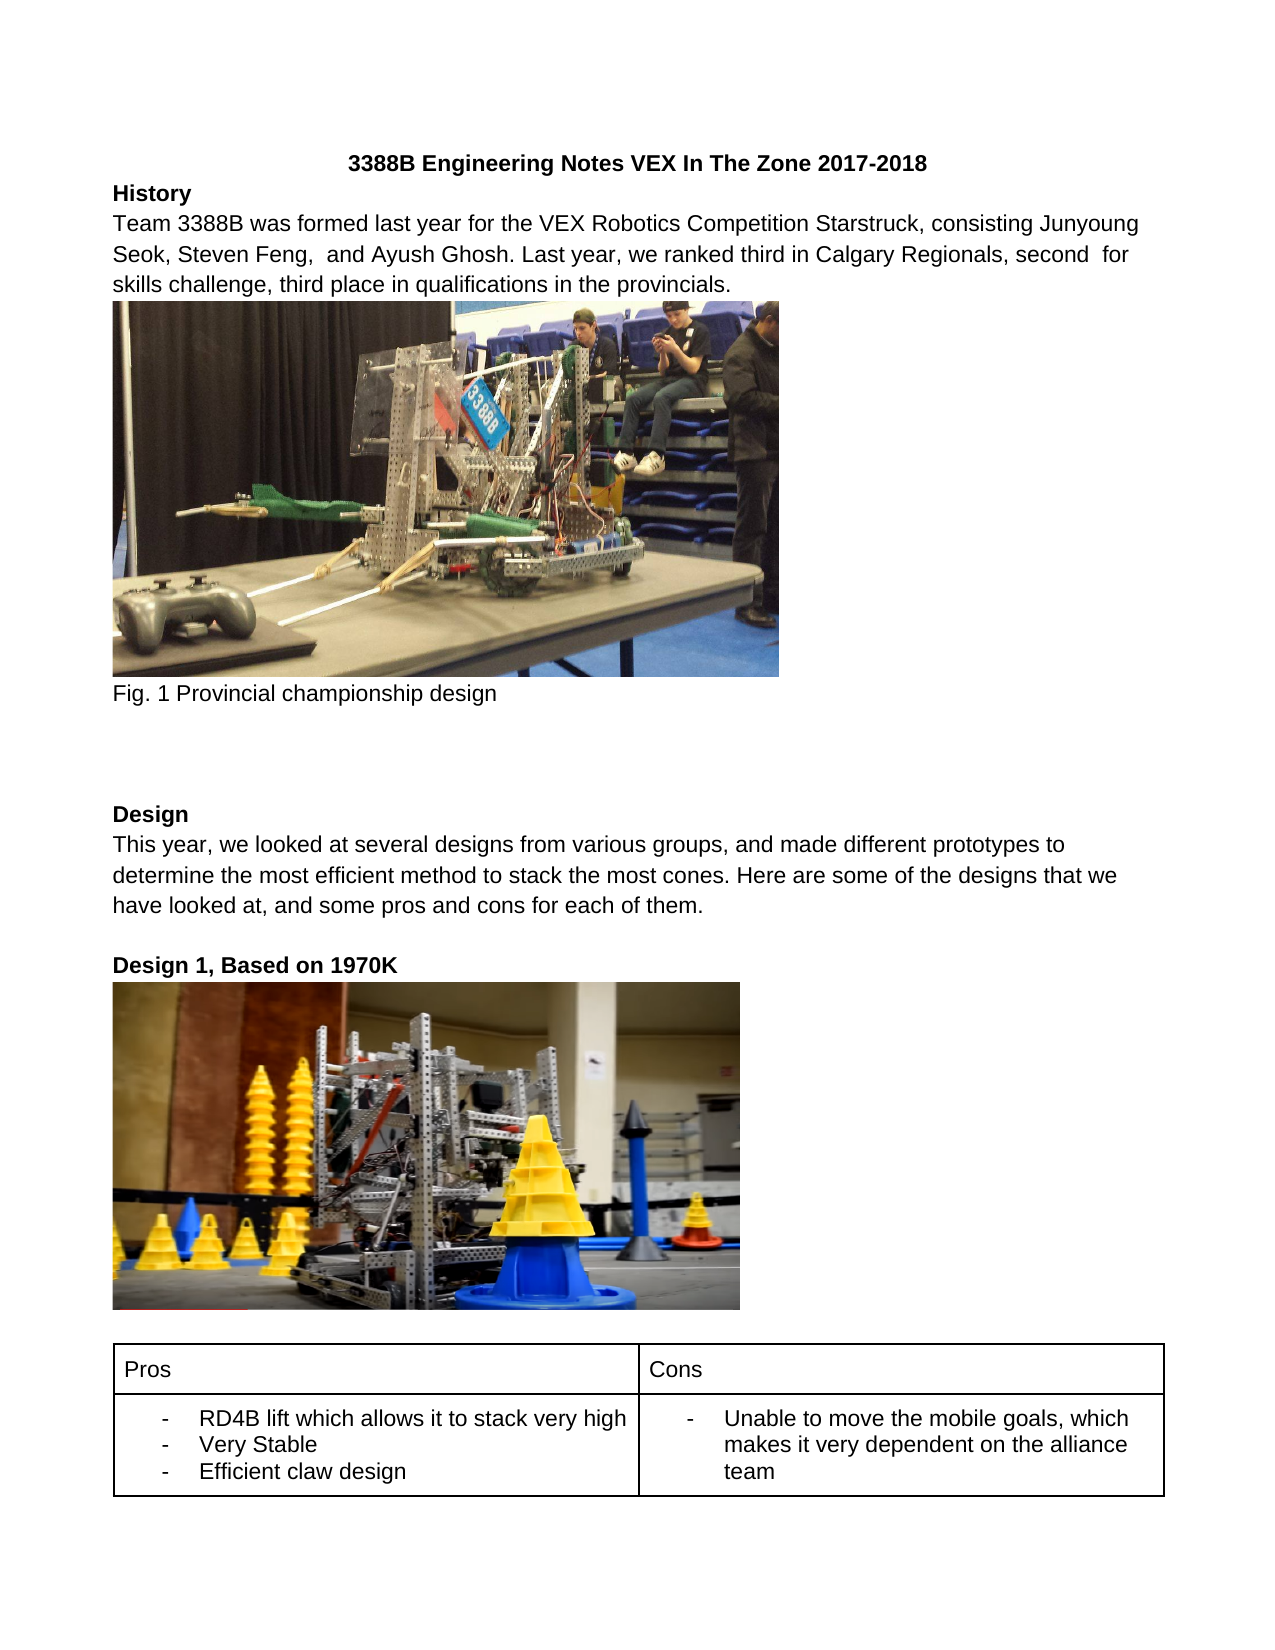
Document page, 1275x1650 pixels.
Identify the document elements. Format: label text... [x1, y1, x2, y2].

table_header Cons [640, 1345, 1163, 1393]
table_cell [115, 1395, 638, 1494]
text Fig. 1 Provincial championship design [112, 680, 1162, 707]
picture [112, 982, 740, 1310]
text Design [112, 801, 1162, 828]
table_header Pros [115, 1345, 638, 1393]
picture [112, 301, 779, 677]
text Design 1, Based on 1970K [112, 952, 1162, 979]
text This year, we looked at several designs from various groups, and made different prototypes to determine the most efficient method to stack the most cones. Here are some of the designs that we have looked at, and some pros and cons for each of them. [112, 831, 1162, 918]
text History [112, 180, 1162, 207]
text Team 3388B was formed last year for the VEX Robotics Competition Starstruck, consisting Junyoung Seok, Steven Feng, and Ayush Ghosh. Last year, we ranked third in Calgary Regionals, second for skills challenge, third place in qualifications in the provincials. [112, 210, 1162, 297]
text 3388B Engineering Notes VEX In The Zone 2017-2018 [112, 150, 1162, 176]
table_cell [640, 1395, 1163, 1494]
